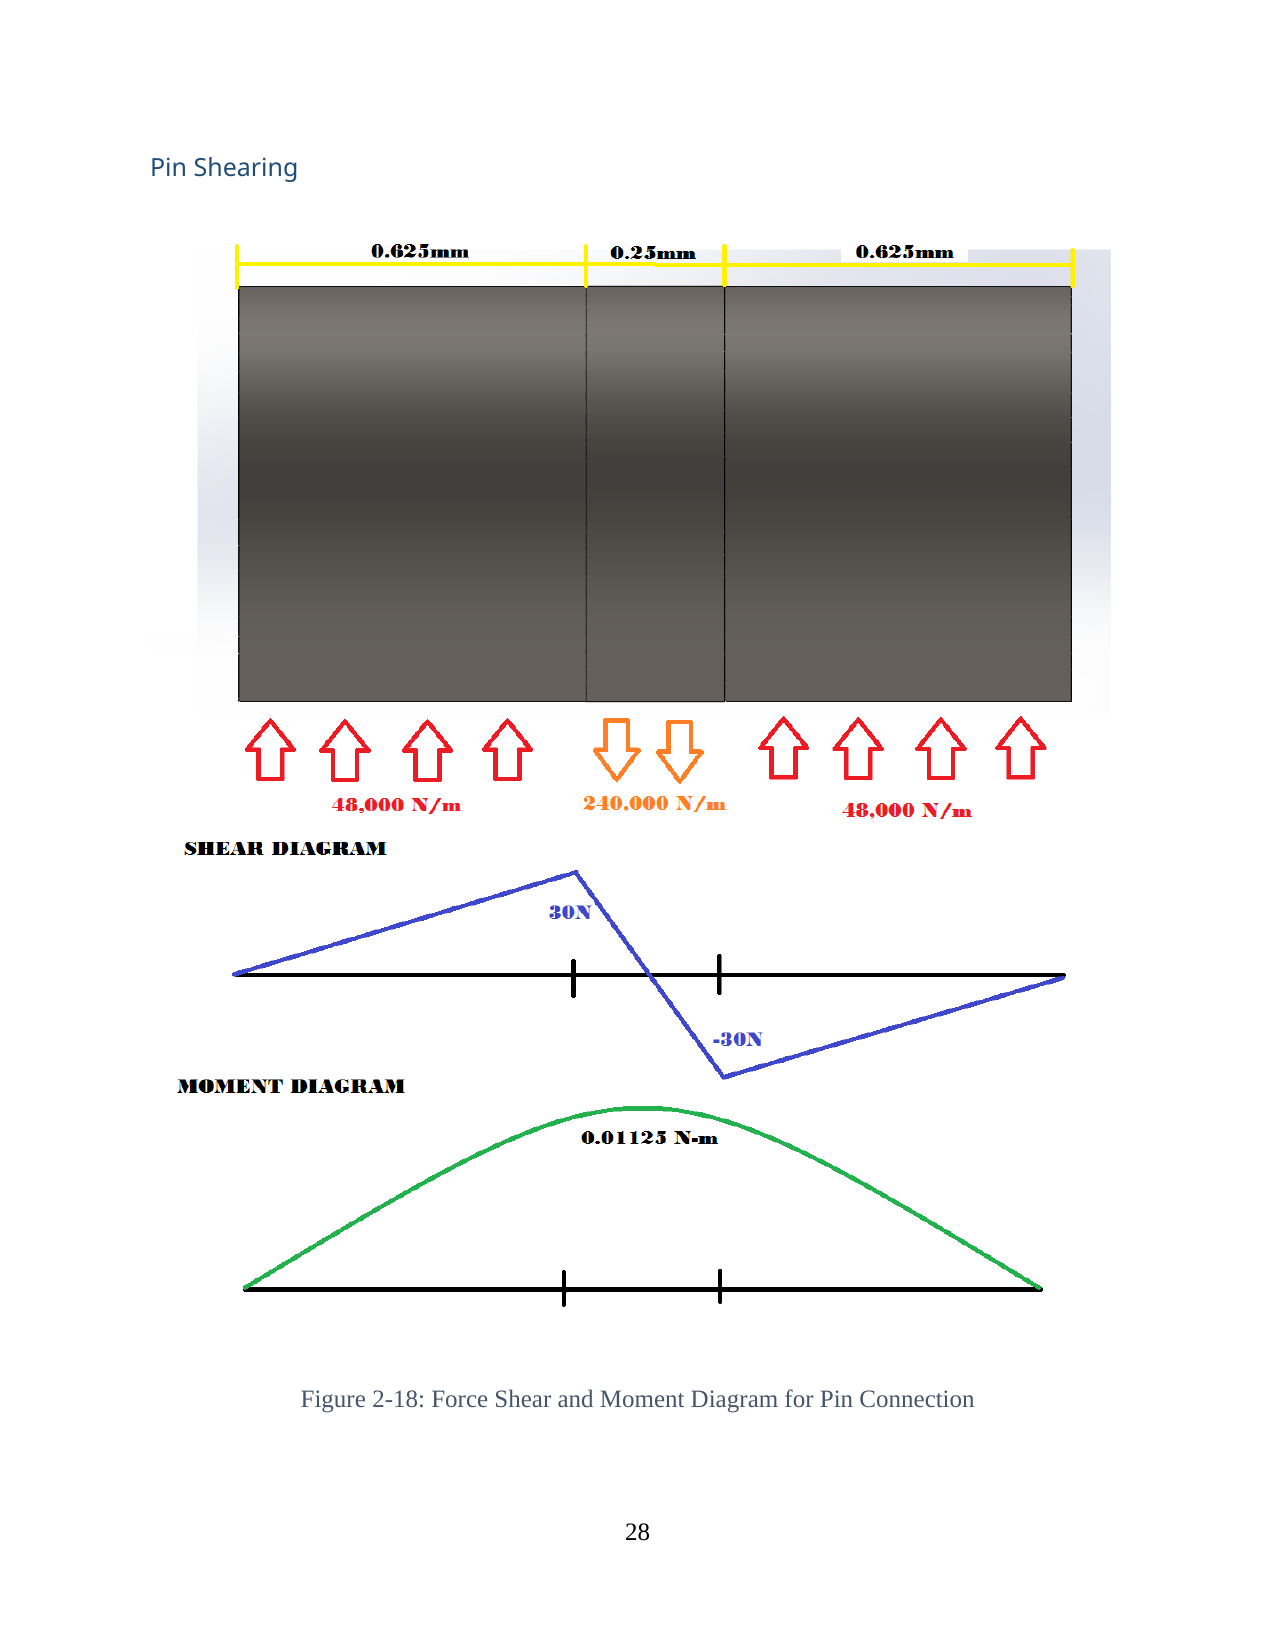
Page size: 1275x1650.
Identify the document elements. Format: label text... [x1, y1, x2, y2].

picture [150, 218, 1125, 1364]
subtitle Pin Shearing [150, 150, 1125, 184]
